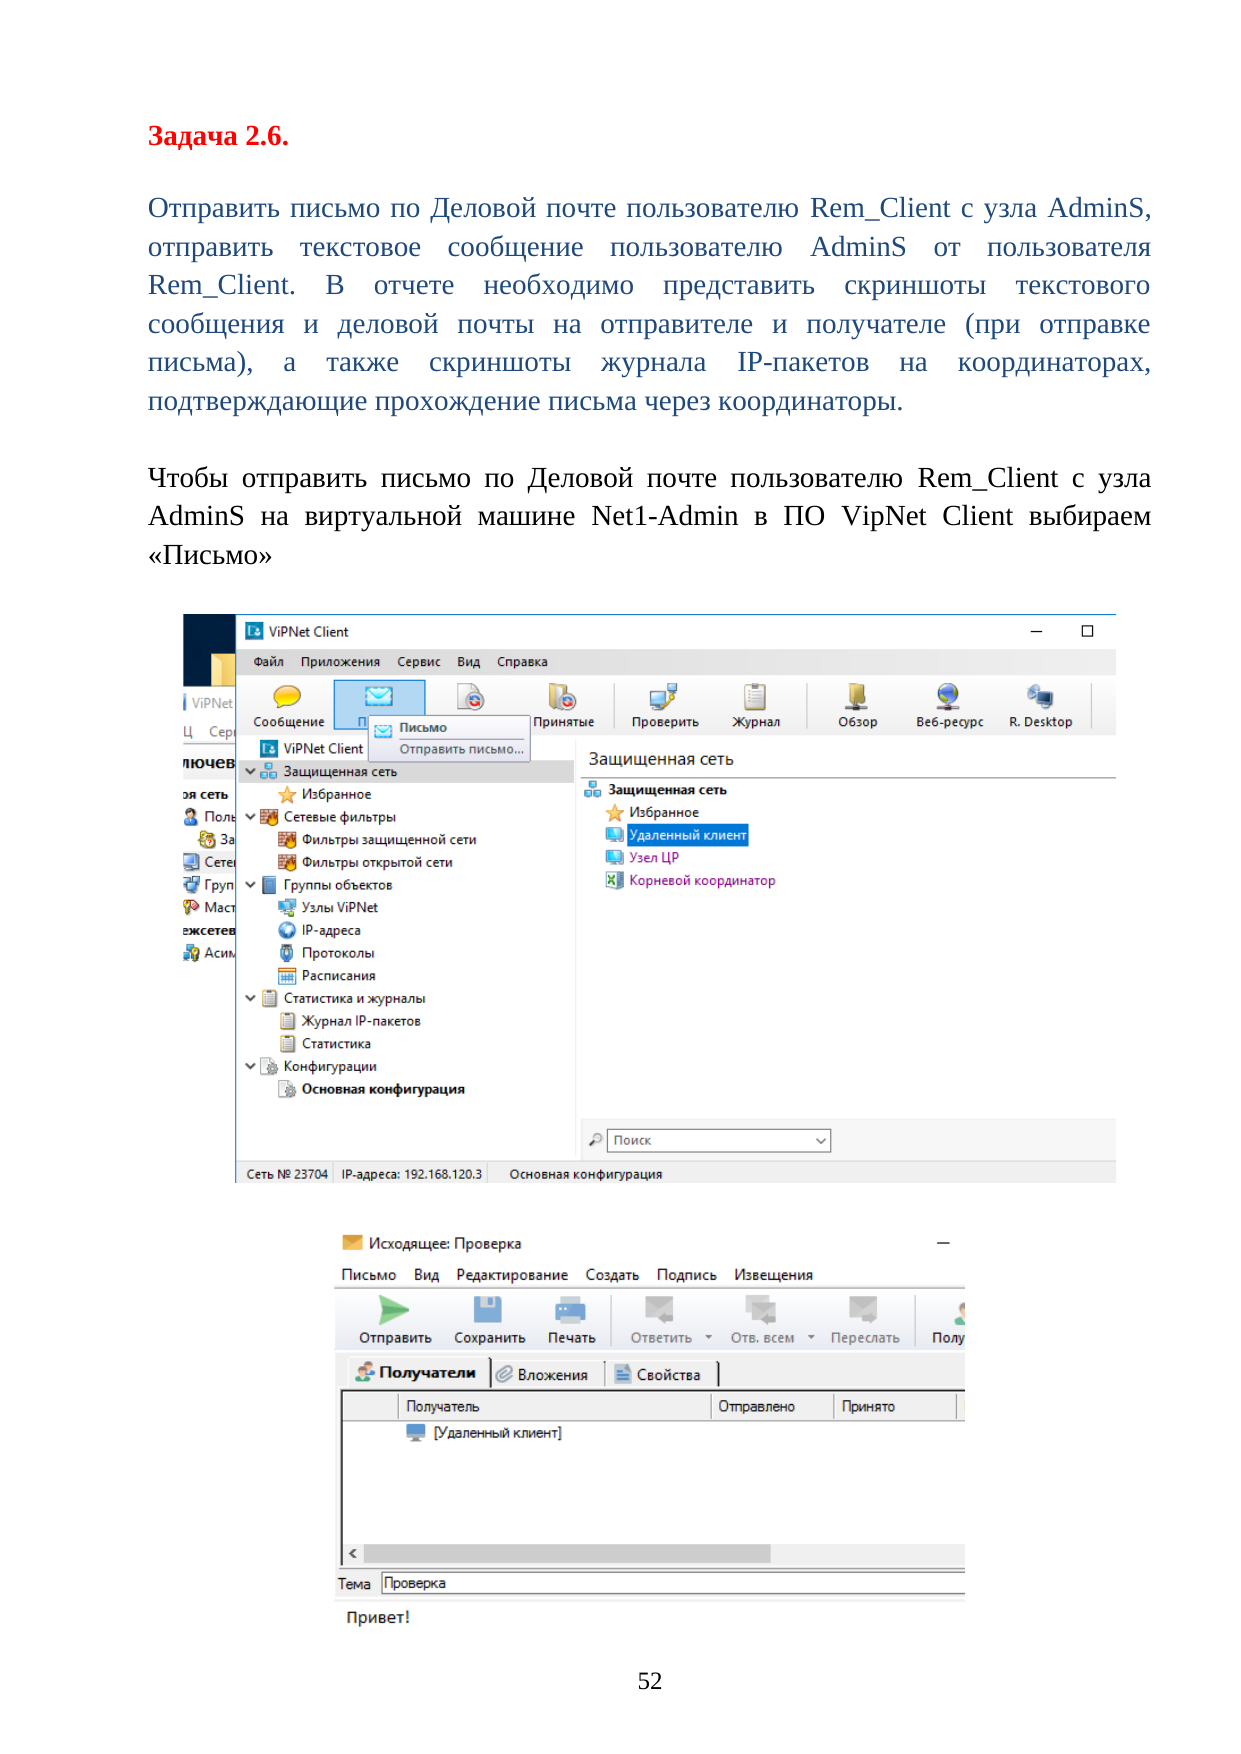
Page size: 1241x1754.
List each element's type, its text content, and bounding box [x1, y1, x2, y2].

text Чтобы отправить письмо по Деловой почте пользователю Rem_Client с узла AdminS на виртуальной машине Net1-Admin в ПО VipNet Client выбираем «Письмо» [148, 460, 1152, 571]
picture [334, 1225, 965, 1632]
picture [183, 614, 1117, 1183]
text Отправить письмо по Деловой почте пользователю Rem_Client с узла AdminS, отправить текстовое сообщение пользователю AdminS от пользователя Rem_Client. В отчете необходимо представить скриншоты текстового сообщения и деловой почты на отправителе и получателе (при отправке письма), а также скриншоты журнала IP-пакетов на координаторах, подтверждающие прохождение письма через координаторы. [148, 190, 1152, 416]
subtitle Задача 2.6. [148, 118, 1152, 152]
